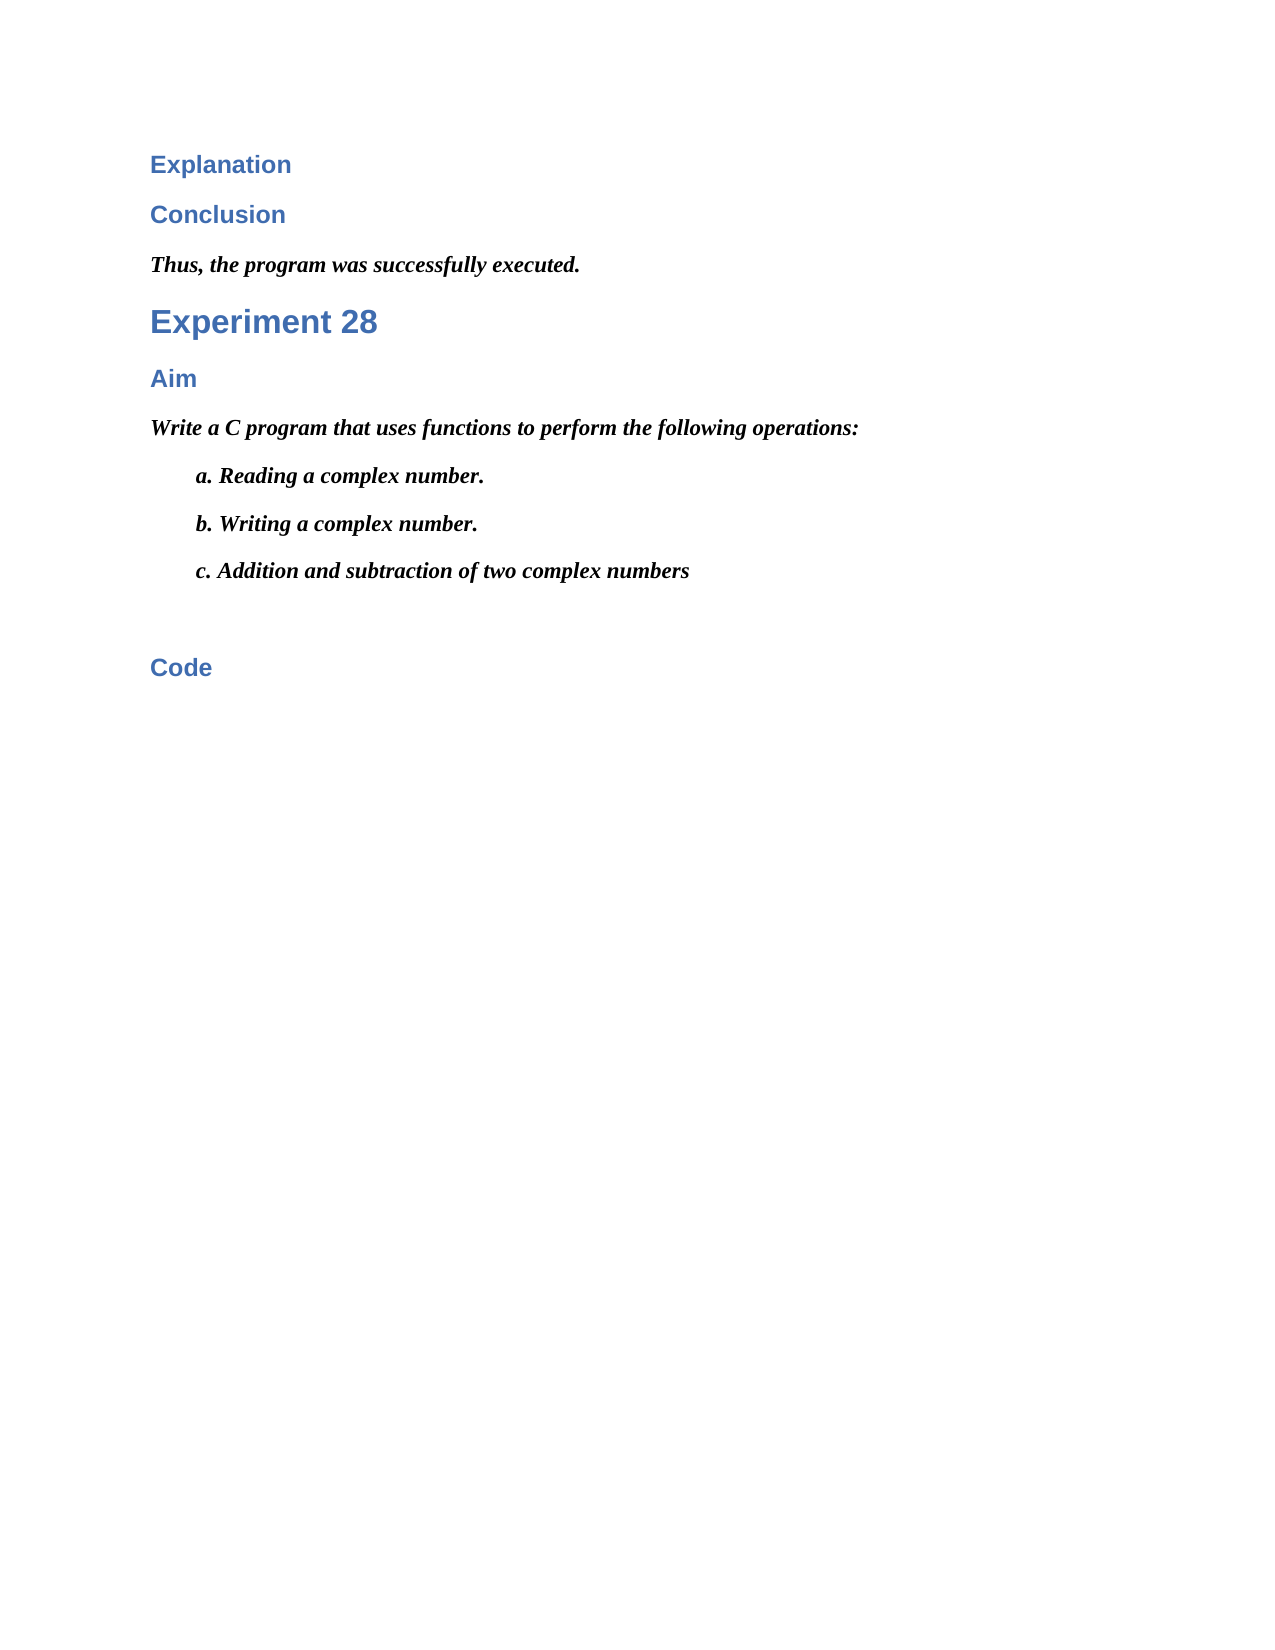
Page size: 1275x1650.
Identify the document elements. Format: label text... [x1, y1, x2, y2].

text Thus, the program was successfully executed. [150, 251, 1125, 277]
text b. Writing a complex number. [150, 509, 1125, 536]
text Experiment 28 [150, 302, 1125, 340]
text Conclusion [150, 201, 1125, 229]
text Aim [150, 364, 1125, 392]
text c. Addition and subtraction of two complex numbers [150, 557, 1125, 584]
text Write a C program that uses functions to perform the following operations: [150, 414, 1125, 441]
text Explanation [150, 150, 1125, 179]
text Code [150, 653, 1125, 681]
text a. Reading a complex number. [150, 462, 1125, 488]
